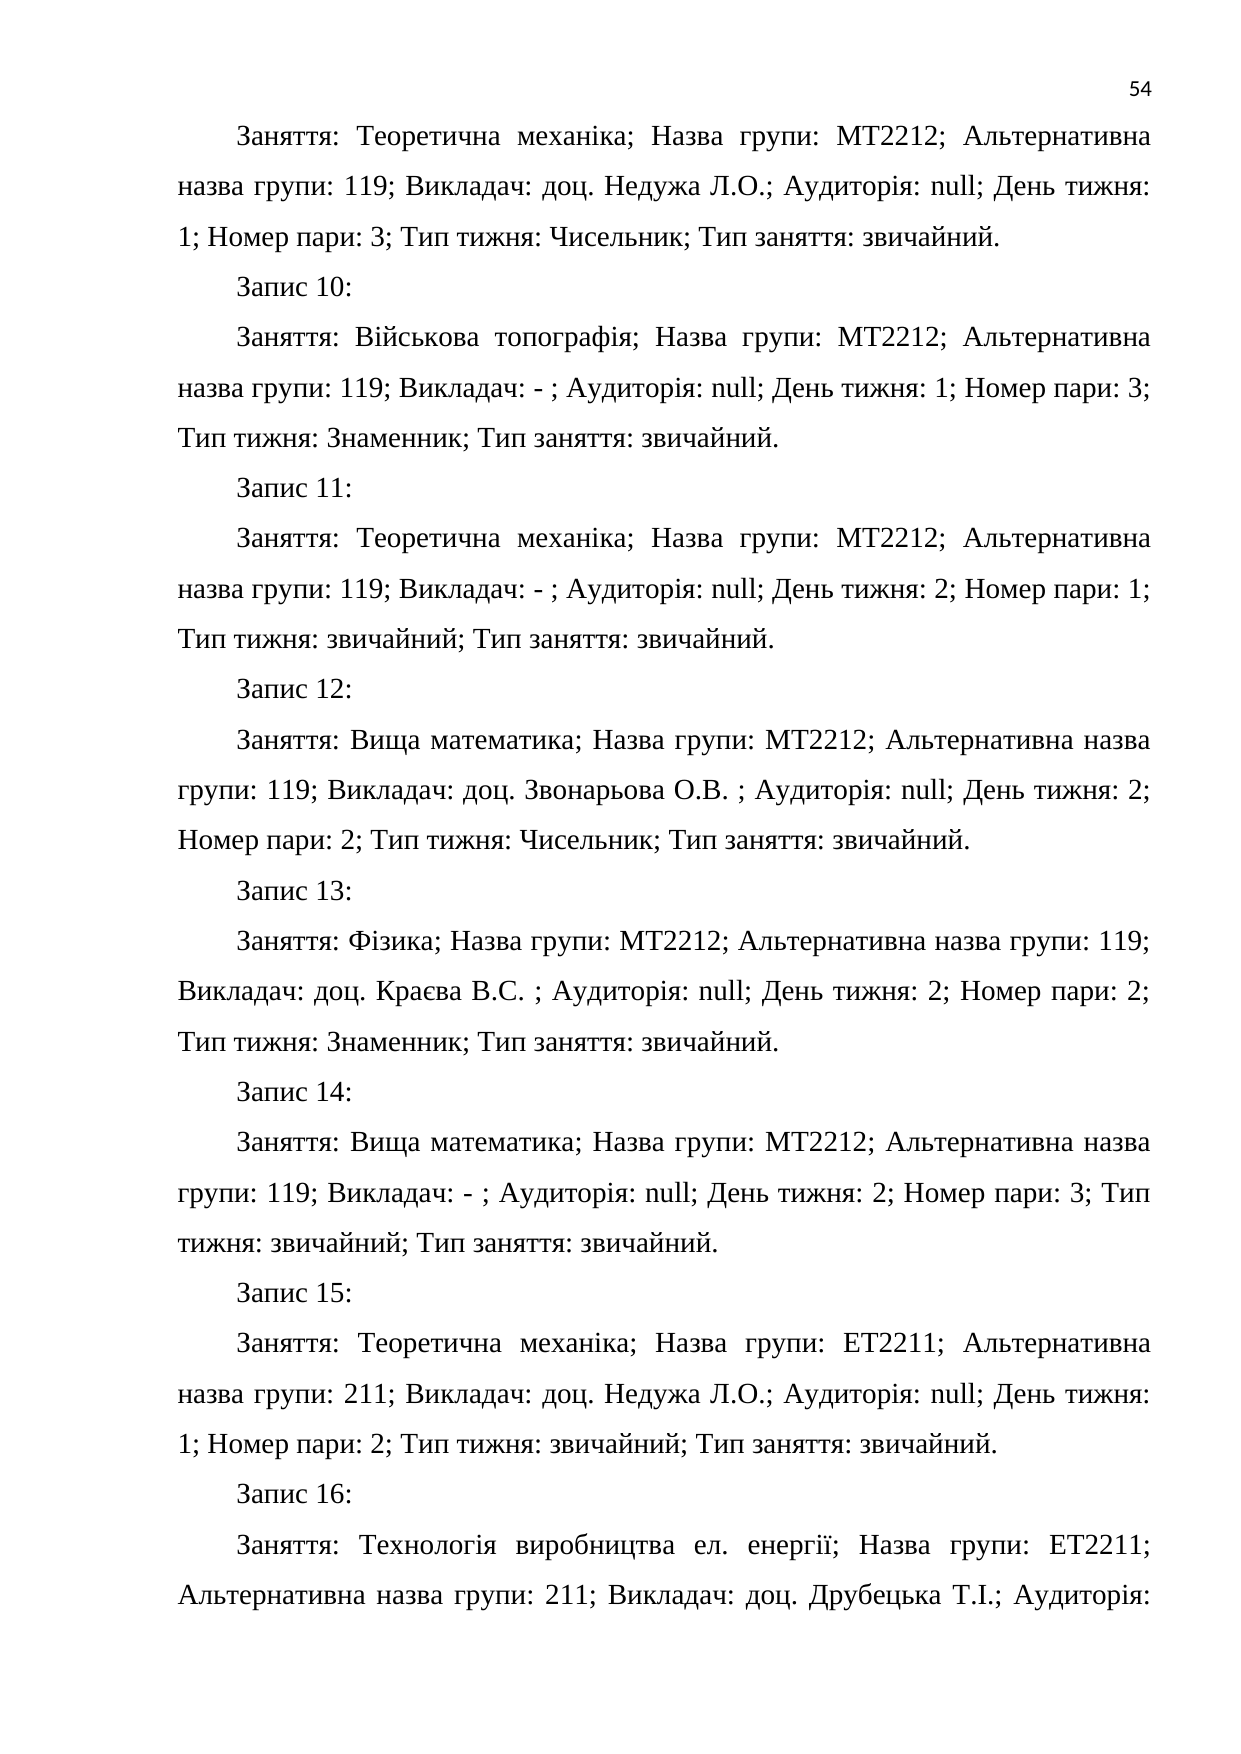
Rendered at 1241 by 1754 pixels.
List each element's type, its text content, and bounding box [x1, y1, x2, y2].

list Запис 15: [177, 1275, 1152, 1309]
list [177, 1527, 1152, 1611]
list Заняття: Теоретична механіка; Назва групи: МТ2212; Альтернативна назва групи: 119; Викладач: - ; Аудиторія: null; День тижня: 2; Номер пари: 1; Тип тижня: звичайний; Тип заняття: звичайний. [177, 521, 1152, 655]
list Заняття: Фізика; Назва групи: МТ2212; Альтернативна назва групи: 119; Викладач: доц. Краєва В.С. ; Аудиторія: null; День тижня: 2; Номер пари: 2; Тип тижня: Знаменник; Тип заняття: звичайний. [177, 923, 1152, 1057]
list Заняття: Теоретична механіка; Назва групи: ЕТ2211; Альтернативна назва групи: 211; Викладач: доц. Недужа Л.О.; Аудиторія: null; День тижня: 1; Номер пари: 2; Тип тижня: звичайний; Тип заняття: звичайний. [177, 1326, 1152, 1460]
list Заняття: Вища математика; Назва групи: МТ2212; Альтернативна назва групи: 119; Викладач: доц. Звонарьова О.В. ; Аудиторія: null; День тижня: 2; Номер пари: 2; Тип тижня: Чисельник; Тип заняття: звичайний. [177, 722, 1152, 856]
list Запис 13: [177, 873, 1152, 906]
list Запис 10: [177, 269, 1152, 303]
list Заняття: Теоретична механіка; Назва групи: МТ2212; Альтернативна назва групи: 119; Викладач: доц. Недужа Л.О.; Аудиторія: null; День тижня: 1; Номер пари: 3; Тип тижня: Чисельник; Тип заняття: звичайний. [177, 118, 1152, 252]
list Запис 11: [177, 470, 1152, 504]
list Заняття: Військова топографія; Назва групи: МТ2212; Альтернативна назва групи: 119; Викладач: - ; Аудиторія: null; День тижня: 1; Номер пари: 3; Тип тижня: Знаменник; Тип заняття: звичайний. [177, 319, 1152, 453]
list Заняття: Вища математика; Назва групи: МТ2212; Альтернативна назва групи: 119; Викладач: - ; Аудиторія: null; День тижня: 2; Номер пари: 3; Тип тижня: звичайний; Тип заняття: звичайний. [177, 1124, 1152, 1258]
list Запис 12: [177, 672, 1152, 705]
list Запис 16: [177, 1477, 1152, 1510]
list Запис 14: [177, 1074, 1152, 1108]
